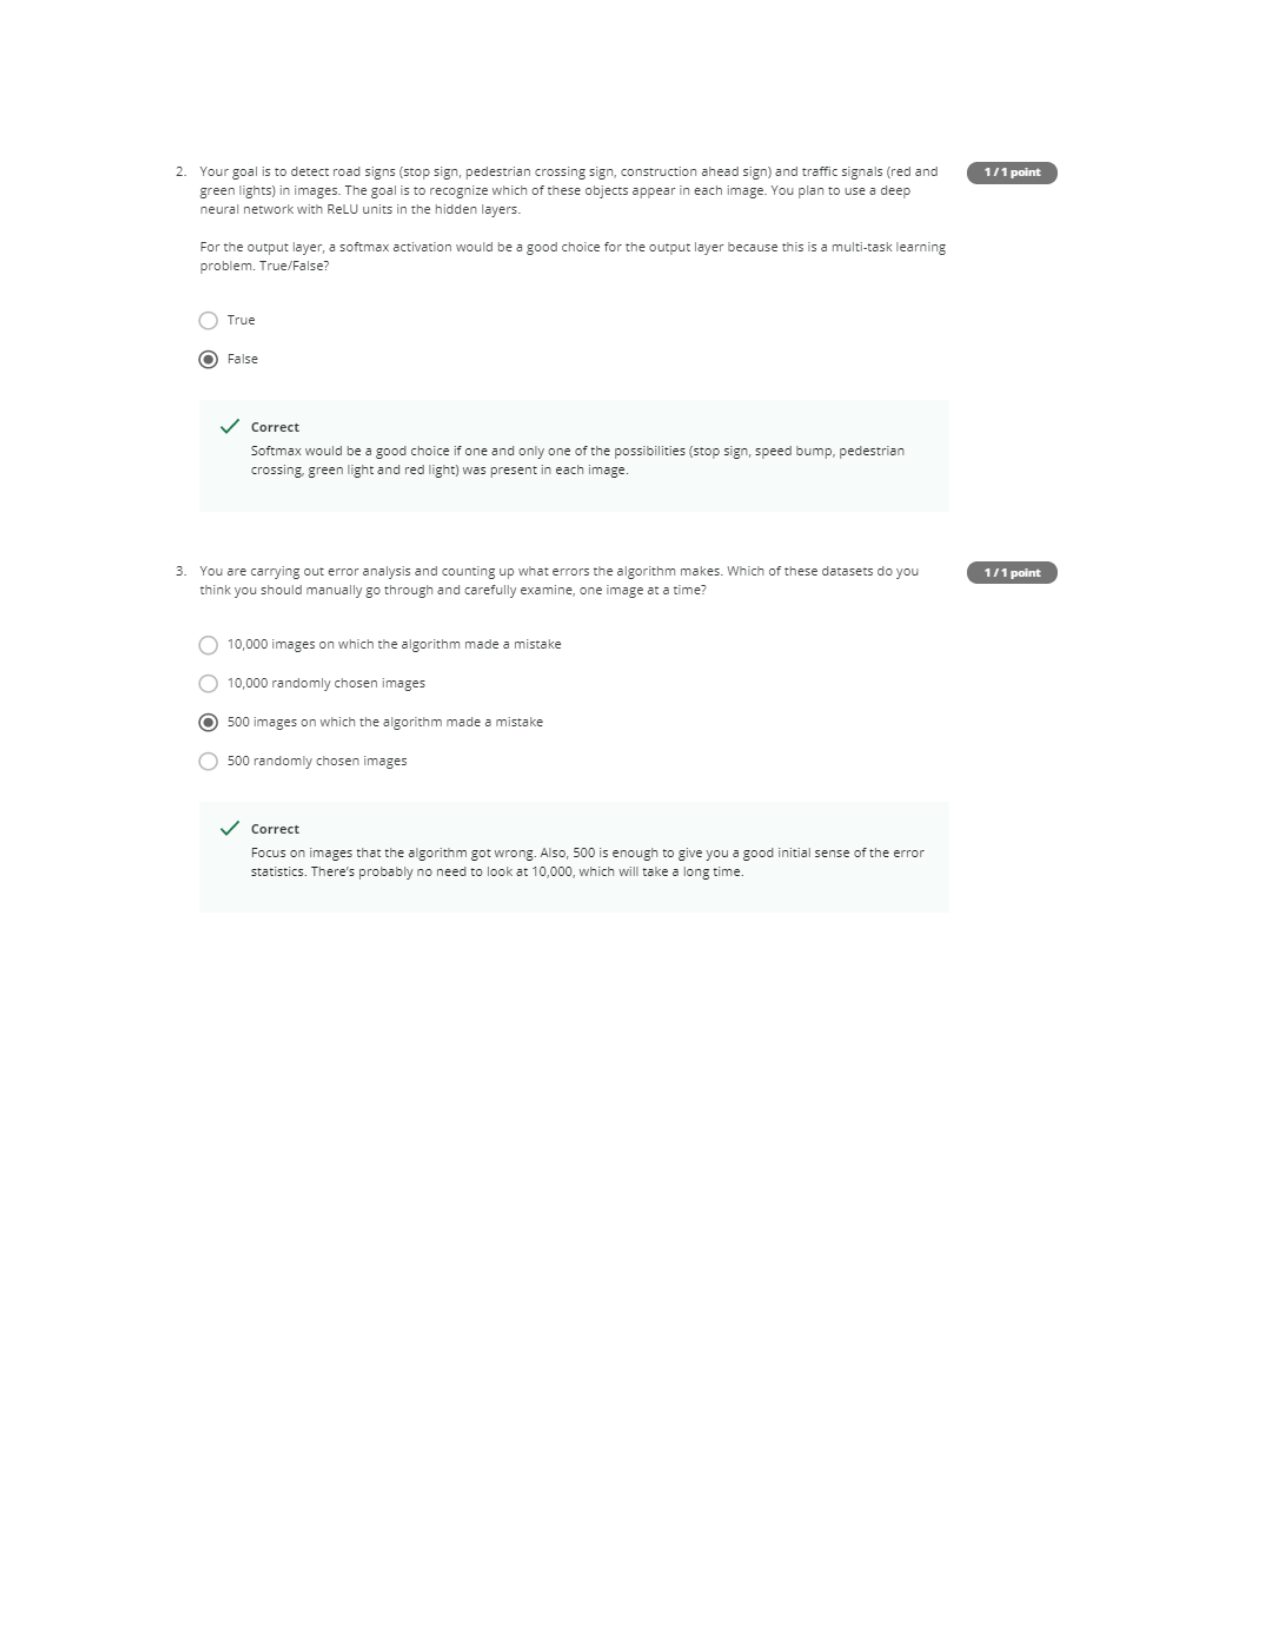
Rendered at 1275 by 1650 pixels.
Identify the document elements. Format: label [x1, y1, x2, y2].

picture [150, 150, 1125, 928]
